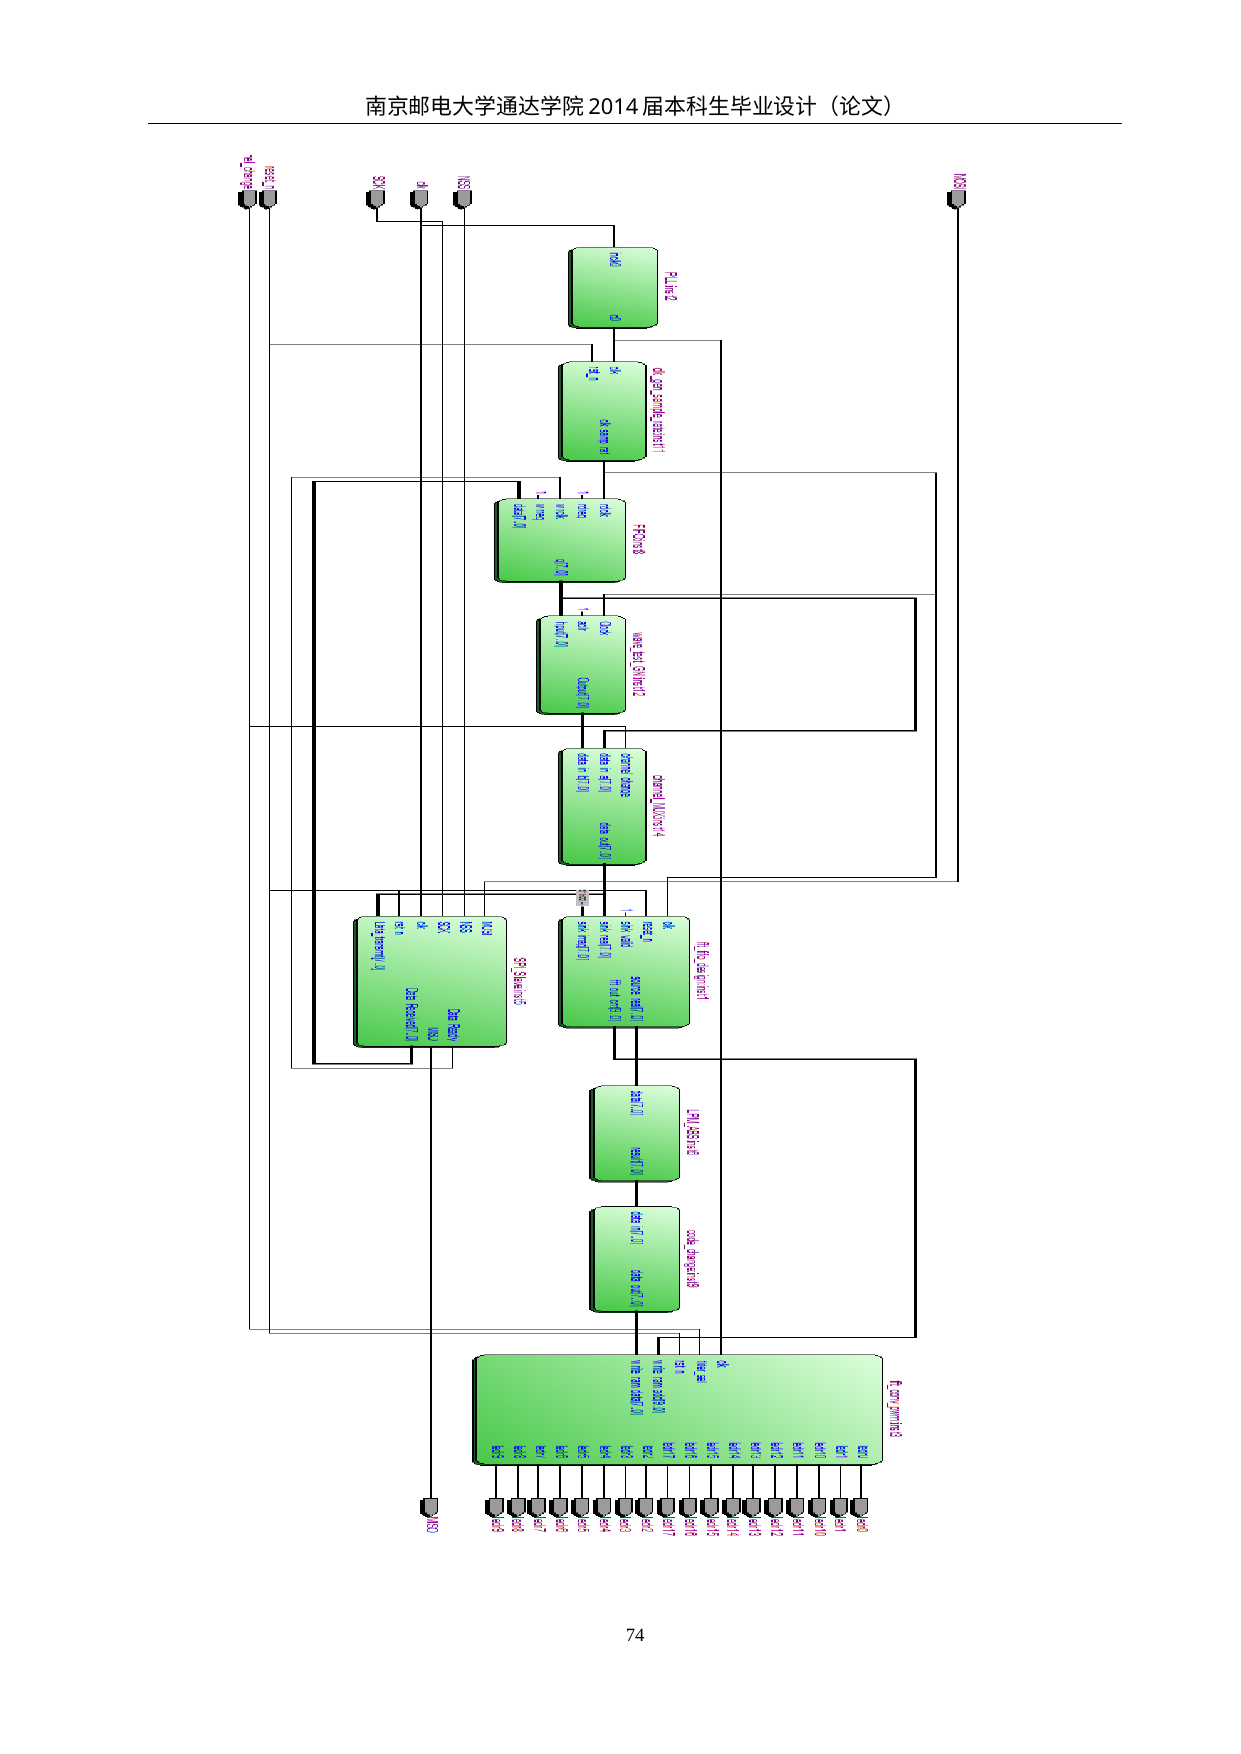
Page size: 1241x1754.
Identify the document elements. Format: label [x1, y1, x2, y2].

picture [155, 155, 1114, 1559]
